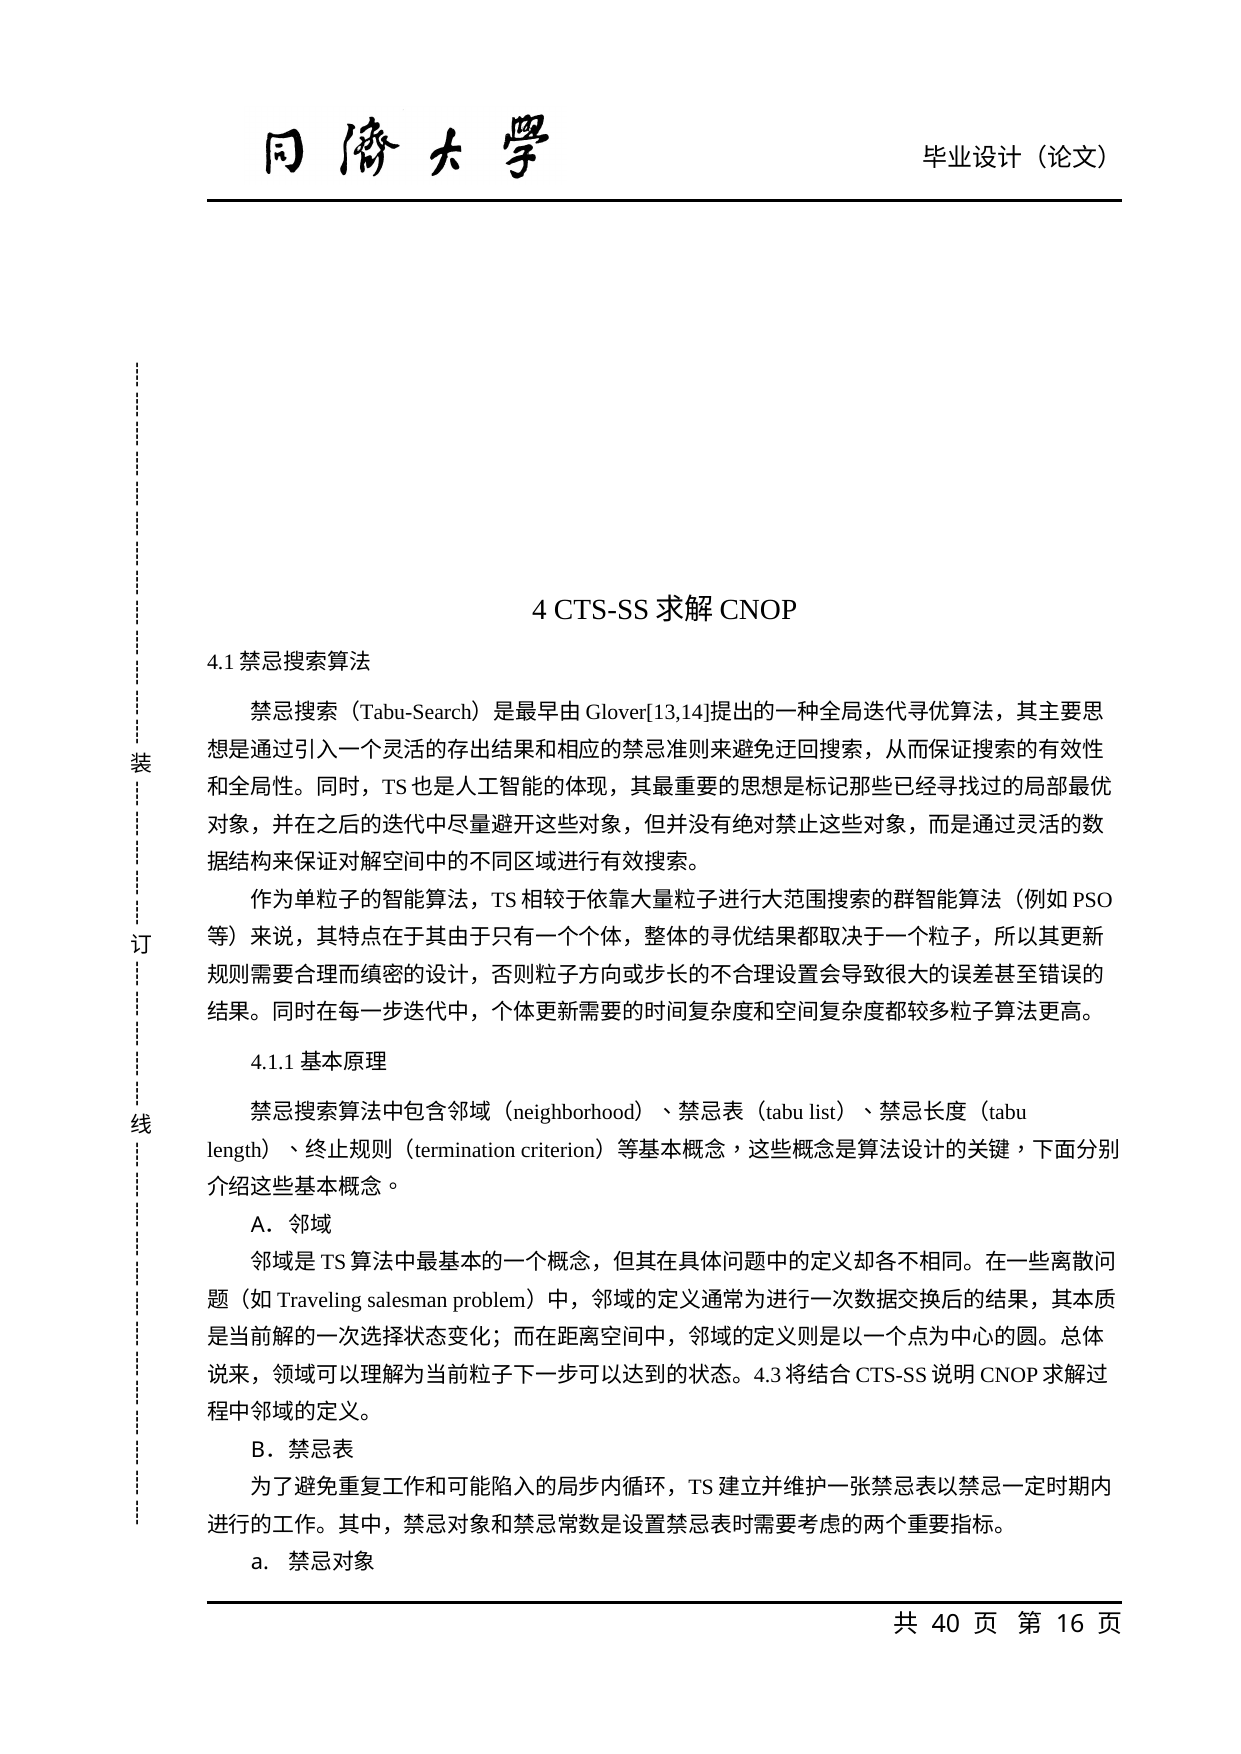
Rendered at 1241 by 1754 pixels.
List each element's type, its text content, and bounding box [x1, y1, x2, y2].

subtitle 4.1 禁忌搜索算法 [207, 640, 1122, 677]
list 禁忌对象 [251, 1540, 1122, 1577]
text 邻域是TS算法中最基本的一个概念，但其在具体问题中的定义却各不相同。在一些离散问题（如Traveling salesman problem）中，邻域的定义通常为进行一次数据交换后的结果，其本质是当前解的一次选择状态变化；而在距离空间中，邻域的定义则是以一个点为中心的圆。总体说来，领域可以理解为当前粒子下一步可以达到的状态。4.3将结合CTS-SS说明CNOP求解过程中邻域的定义。 [207, 1240, 1122, 1427]
text 作为单粒子的智能算法，TS相较于依靠大量粒子进行大范围搜索的群智能算法（例如PSO等）来说，其特点在于其由于只有一个个体，整体的寻优结果都取决于一个粒子，所以其更新规则需要合理而缜密的设计，否则粒子方向或步长的不合理设置会导致很大的误差甚至错误的结果。同时在每一步迭代中，个体更新需要的时间复杂度和空间复杂度都较多粒子算法更高。 [207, 877, 1122, 1027]
list 禁忌表 [251, 1427, 1122, 1465]
subtitle 4.1.1 基本原理 [207, 1040, 1122, 1077]
text 禁忌搜索（Tabu-Search）是最早由Glover[13,14]提出的一种全局迭代寻优算法，其主要思想是通过引入一个灵活的存出结果和相应的禁忌准则来避免迂回搜索，从而保证搜索的有效性和全局性。同时，TS也是人工智能的体现，其最重要的思想是标记那些已经寻找过的局部最优对象，并在之后的迭代中尽量避开这些对象，但并没有绝对禁止这些对象，而是通过灵活的数据结构来保证对解空间中的不同区域进行有效搜索。 [207, 690, 1122, 877]
picture [244, 106, 567, 185]
subtitle 4 CTS-SS求解CNOP [207, 590, 1122, 627]
list 邻域 [251, 1202, 1122, 1240]
text 为了避免重复工作和可能陷入的局步内循环，TS建立并维护一张禁忌表以禁忌一定时期内进行的工作。其中，禁忌对象和禁忌常数是设置禁忌表时需要考虑的两个重要指标。 [207, 1465, 1122, 1540]
text 禁忌搜索算法中包含邻域（neighborhood）、禁忌表（tabu list）、禁忌长度（tabu length）、终止规则（termination criterion）等基本概念，这些概念是算法设计的关键，下面分别介绍这些基本概念。 [207, 1090, 1122, 1202]
